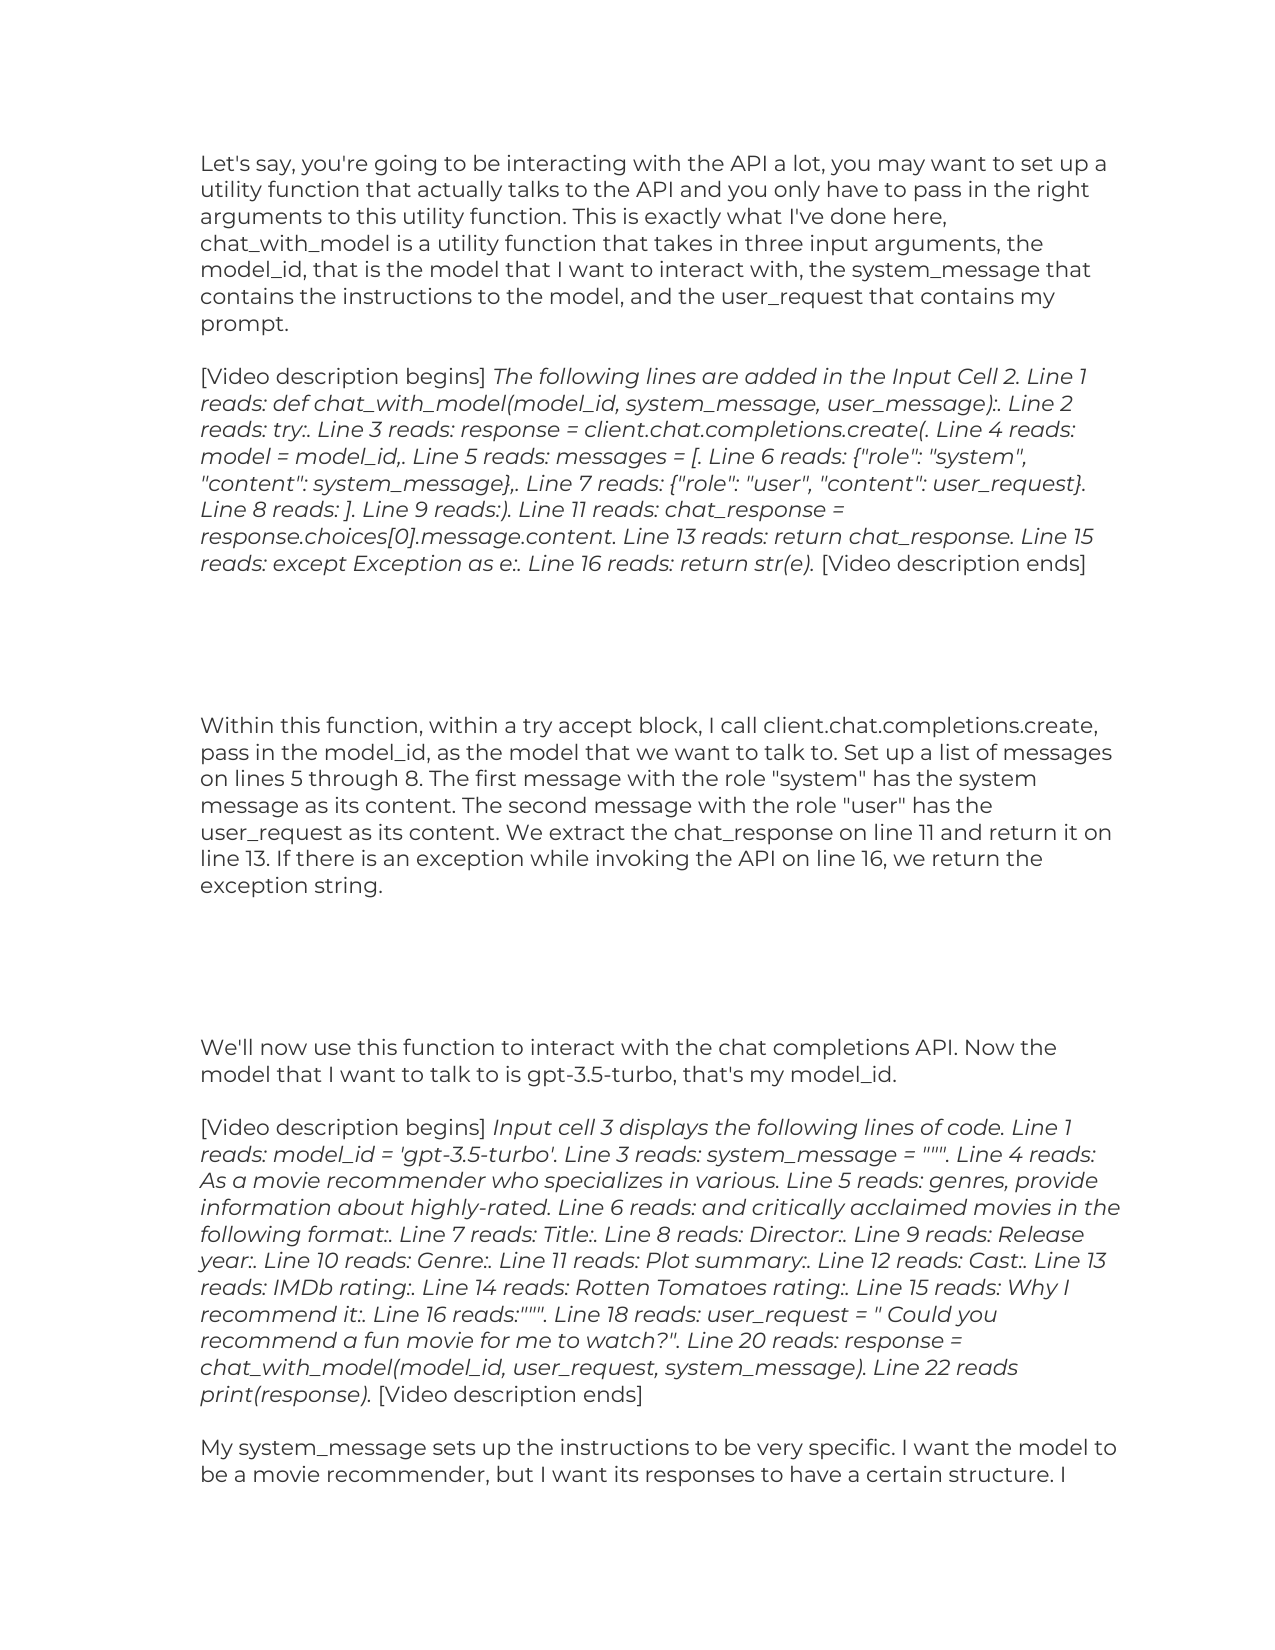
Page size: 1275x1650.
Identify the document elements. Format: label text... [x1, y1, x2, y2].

text Within this function, within a try accept block, I call client.chat.completions.create, pass in the model_id, as the model that we want to talk to. Set up a list of messages on lines 5 through 8. The first message with the role "system" has the system message as its content. The second message with the role "user" has the user_request as its content. We extract the chat_response on line 11 and return it on line 13. If there is an exception while invoking the API on line 16, we return the exception string. [200, 712, 1125, 899]
text Let's say, you're going to be interacting with the API a lot, you may want to set up a utility function that actually talks to the API and you only have to pass in the right arguments to this utility function. This is exactly what I've done here, chat_with_model is a utility function that takes in three input arguments, the model_id, that is the model that I want to interact with, the system_message that contains the instructions to the model, and the user_request that contains my prompt. [Video description begins] The following lines are added in the Input Cell 2. Line 1 reads: def chat_with_model(model_id, system_message, user_message):. Line 2 reads: try:. Line 3 reads: response = client.chat.completions.create(. Line 4 reads: model = model_id,. Line 5 reads: messages = [. Line 6 reads: {"role": "system", "content": system_message},. Line 7 reads: {"role": "user", "content": user_request}. Line 8 reads: ]. Line 9 reads:). Line 11 reads: chat_response = response.choices[0].message.content. Line 13 reads: return chat_response. Line 15 reads: except Exception as e:. Line 16 reads: return str(e). [Video description ends] [200, 150, 1125, 577]
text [200, 1034, 1125, 1487]
